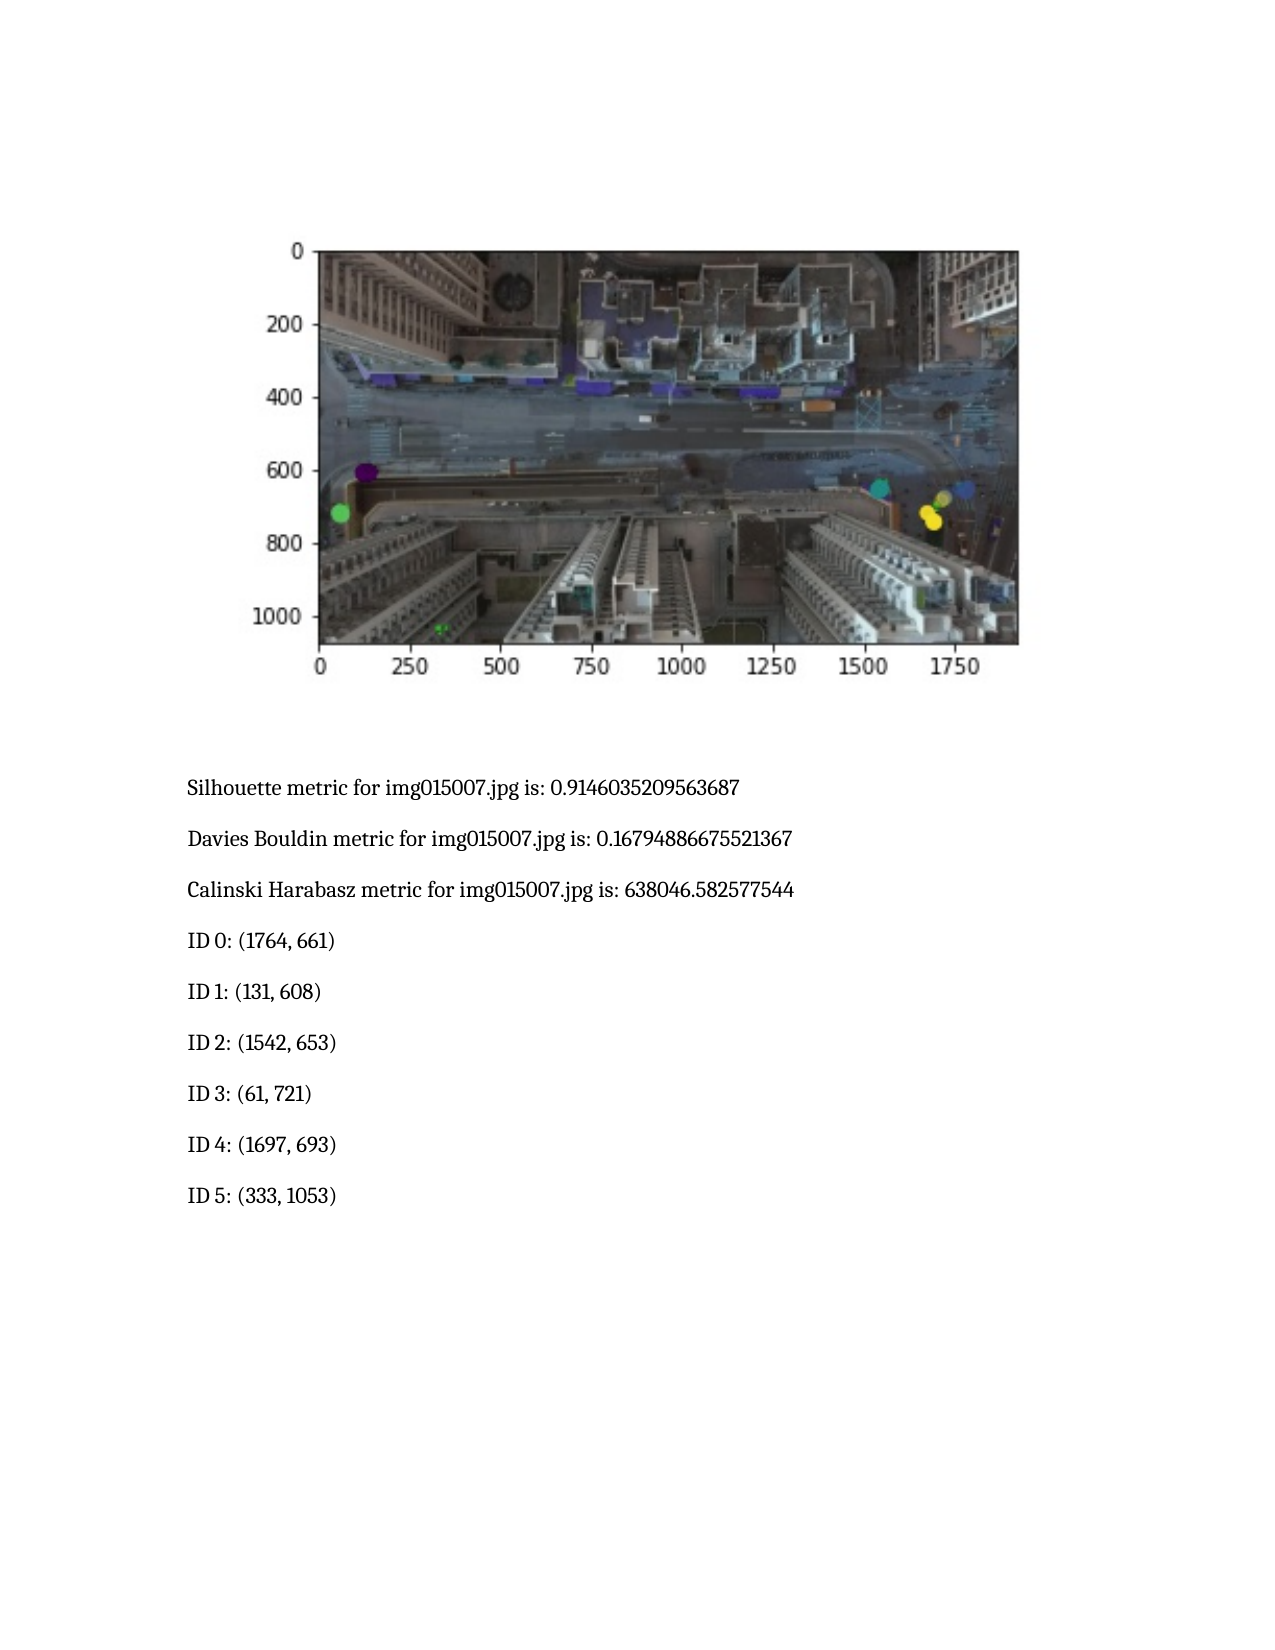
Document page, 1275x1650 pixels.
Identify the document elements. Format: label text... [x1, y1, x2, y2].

text ID 4: (1697, 693) [187, 1132, 1087, 1158]
text ID 0: (1764, 661) [187, 928, 1087, 954]
text Davies Bouldin metric for img015007.jpg is: 0.16794886675521367 [187, 826, 1087, 852]
text ID 1: (131, 608) [187, 979, 1087, 1005]
text ID 2: (1542, 653) [187, 1030, 1087, 1056]
text ID 5: (333, 1053) [187, 1183, 1087, 1209]
picture [206, 150, 1107, 750]
text Calinski Harabasz metric for img015007.jpg is: 638046.582577544 [187, 877, 1087, 903]
text Silhouette metric for img015007.jpg is: 0.9146035209563687 [187, 775, 1087, 801]
text ID 3: (61, 721) [187, 1081, 1087, 1107]
